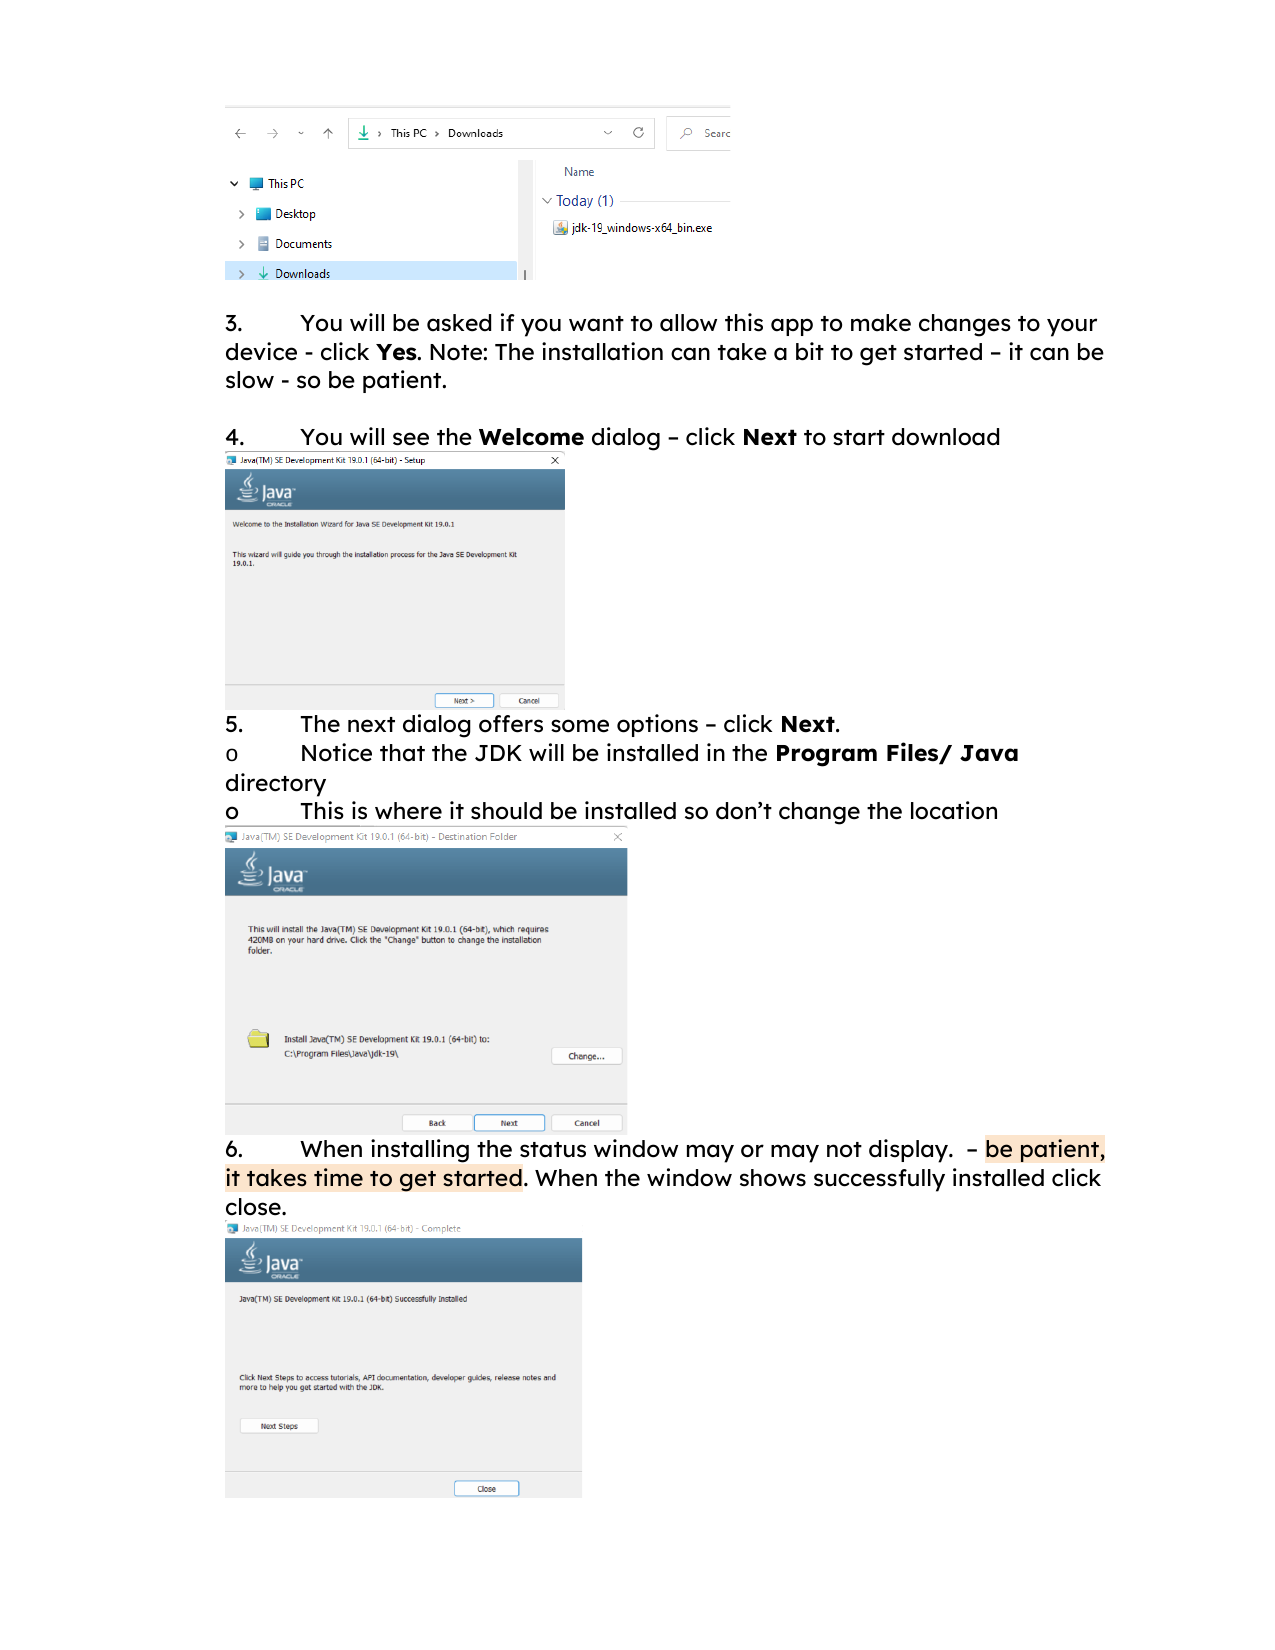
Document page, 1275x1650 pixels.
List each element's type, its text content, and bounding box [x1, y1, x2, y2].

picture [225, 1220, 583, 1498]
list This is where it should be installed so don’t change the location [225, 797, 1125, 825]
list The next dialog offers some options – click Next. [225, 709, 1125, 738]
list You will see the Welcome dialog – click Next to start download [225, 423, 1125, 452]
picture [225, 105, 731, 280]
picture [225, 451, 565, 710]
list You will be asked if you want to allow this app to make changes to your device - click Yes. Note: The installation can take a bit to get started – it can be slow - so be patient. [225, 308, 1125, 394]
picture [225, 825, 628, 1135]
list Notice that the JDK will be installed in the Program Files/ Java directory [225, 738, 1125, 797]
list When installing the status window may or may not display. – be patient, it takes time to get started. When the window shows successfully installed click close. [225, 1135, 1125, 1221]
